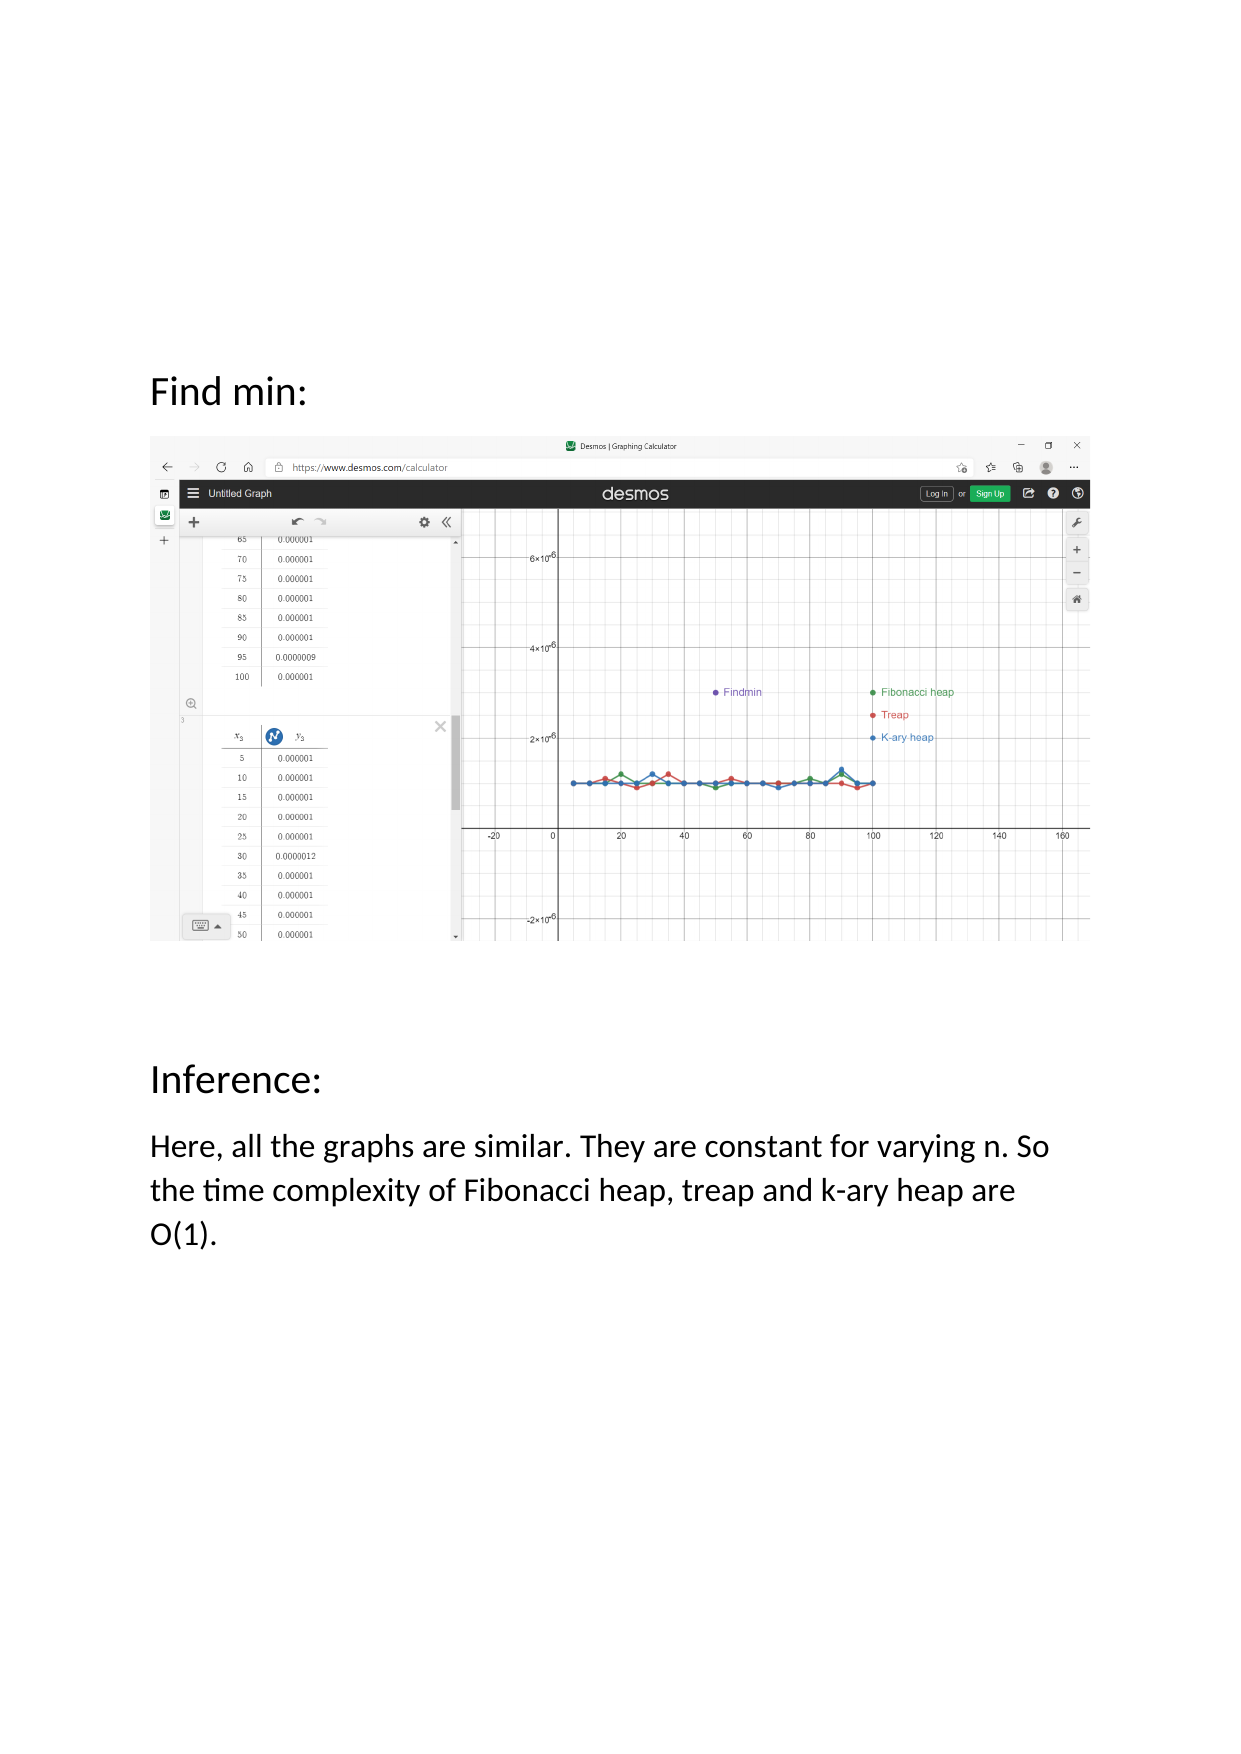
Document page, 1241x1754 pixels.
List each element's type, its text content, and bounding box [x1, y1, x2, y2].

text Here, all the graphs are similar. They are constant for varying n. So the time complexity of Fibonacci heap, treap and k-ary heap are O(1). [150, 1125, 1090, 1253]
text Inference: [150, 1053, 1090, 1104]
picture [150, 436, 1091, 941]
text Find min: [150, 365, 1090, 416]
